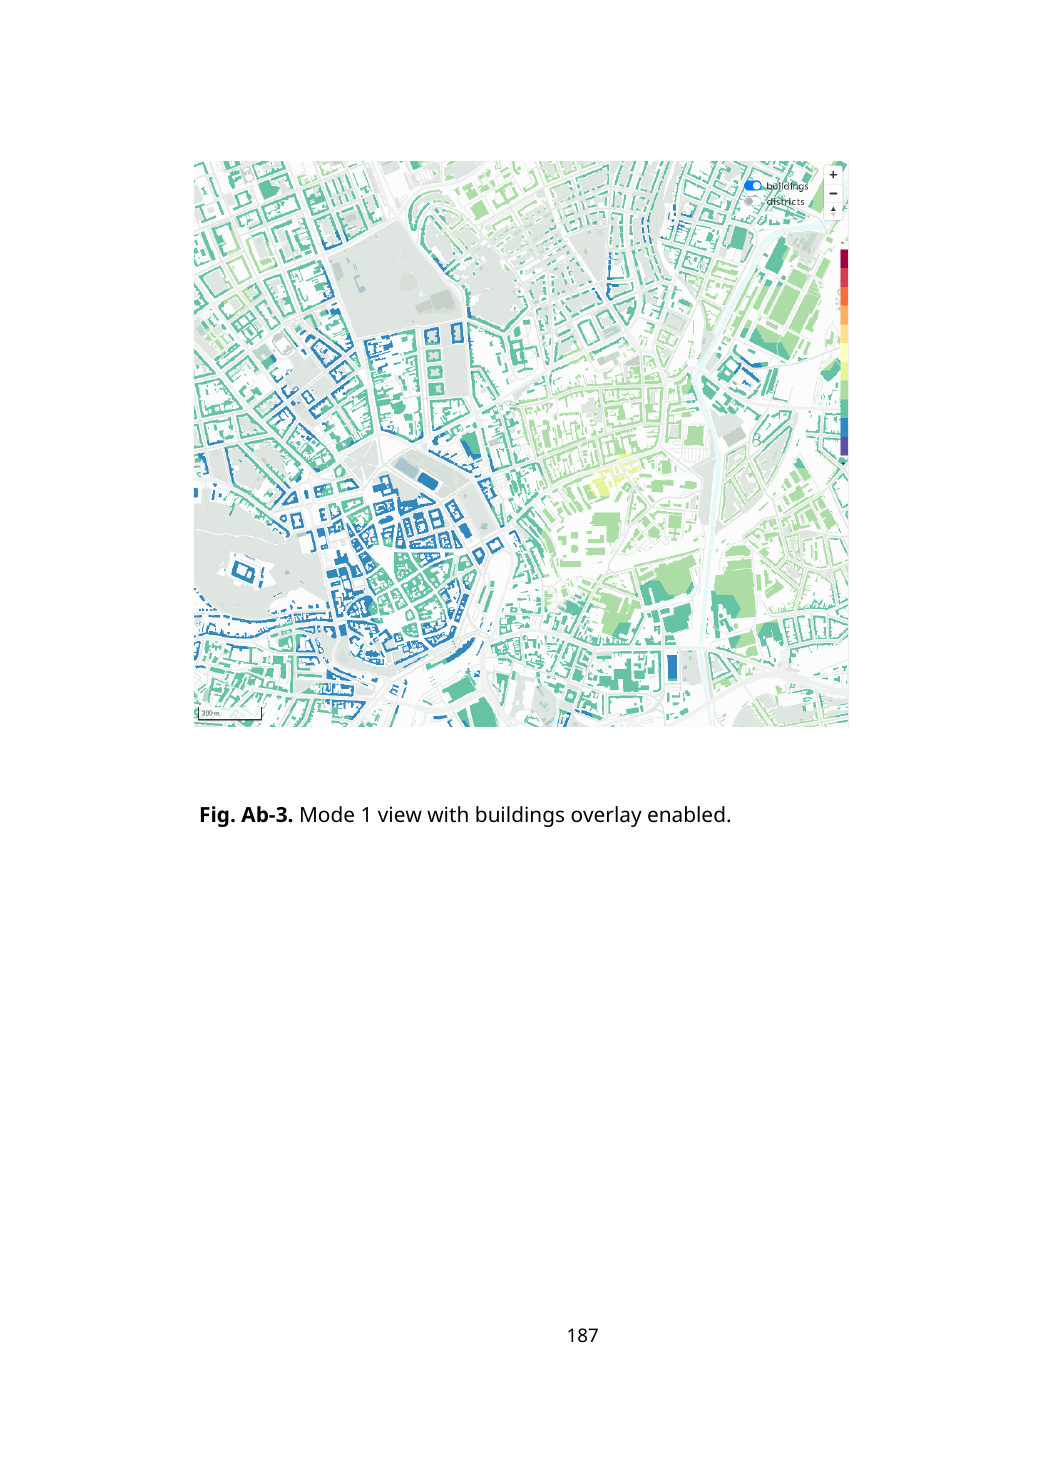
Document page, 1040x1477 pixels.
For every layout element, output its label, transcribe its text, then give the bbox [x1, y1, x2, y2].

picture [193, 161, 849, 727]
text Fig. Ab-3. Mode 1 view with buildings overlay enabled. [199, 800, 910, 828]
